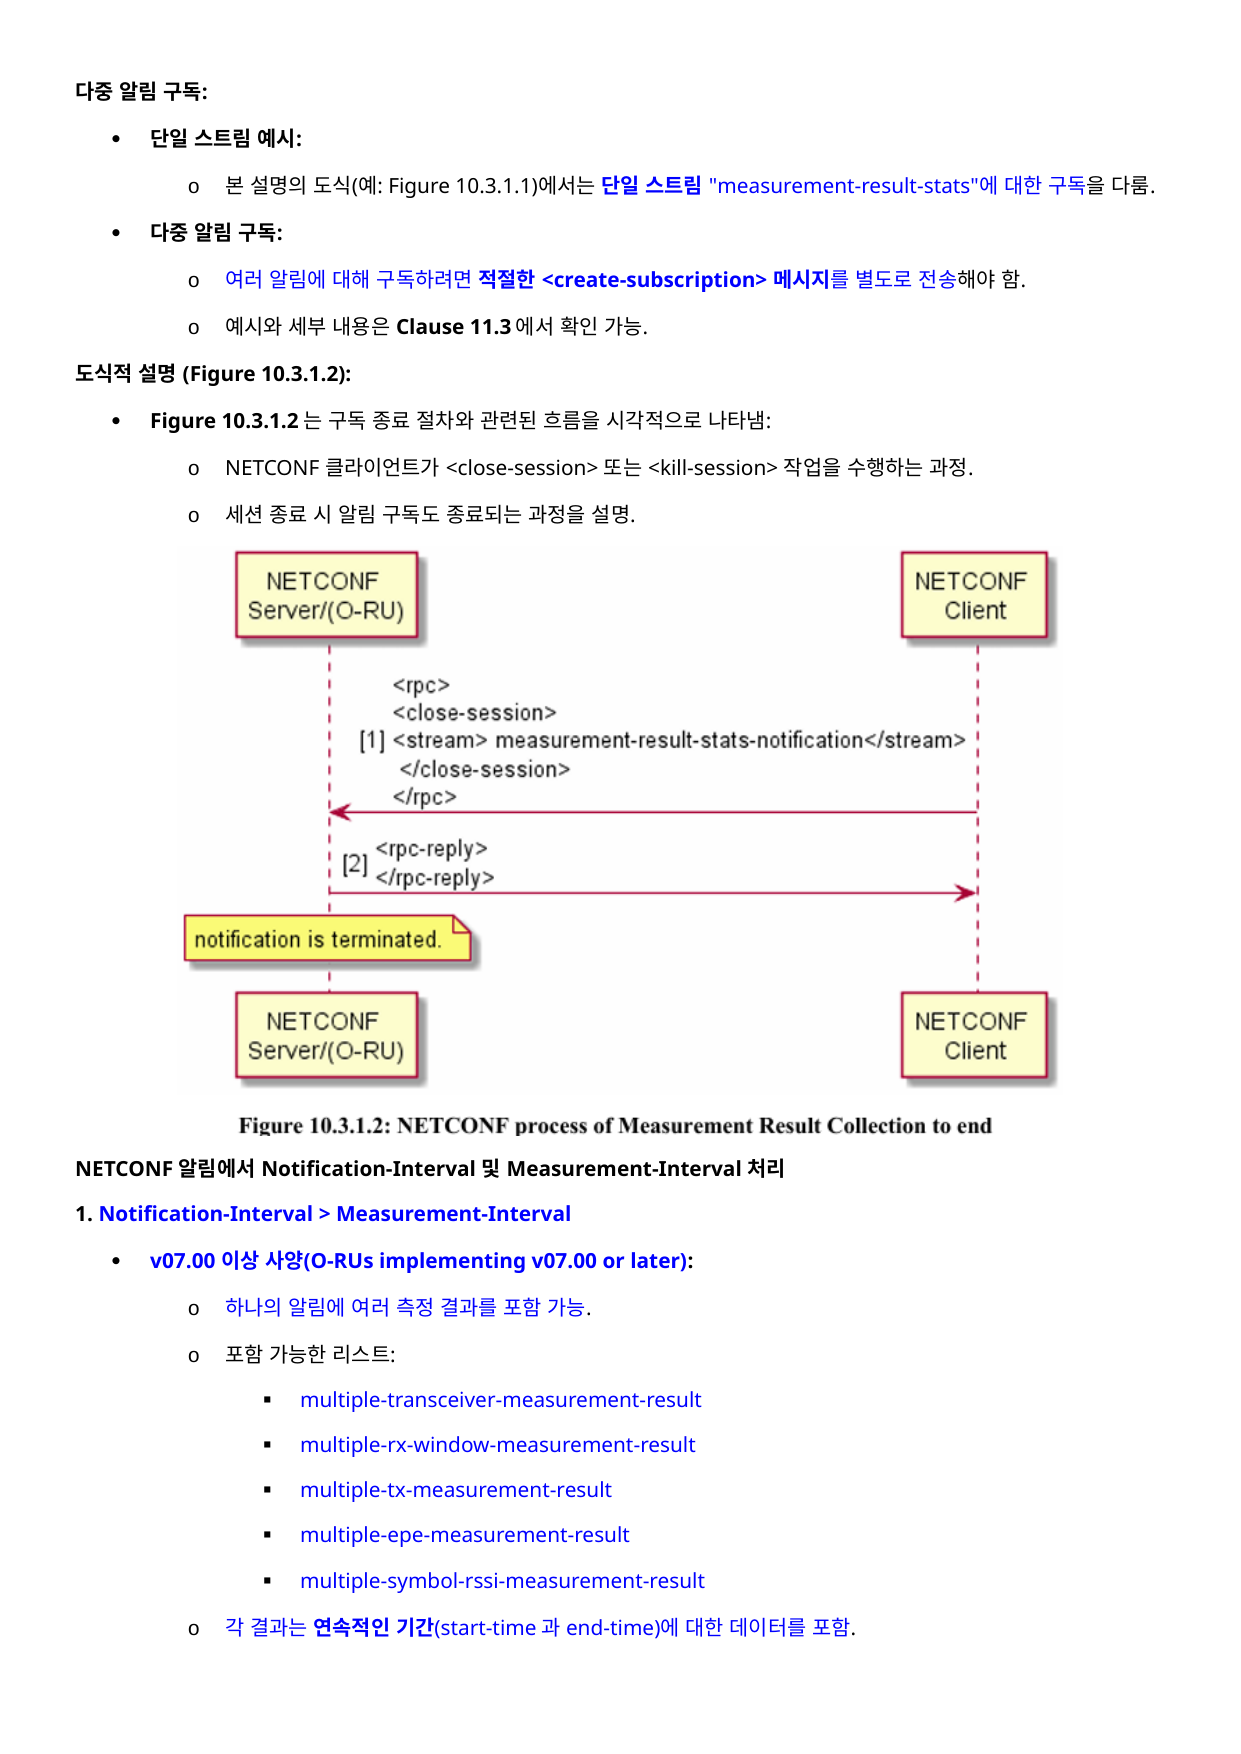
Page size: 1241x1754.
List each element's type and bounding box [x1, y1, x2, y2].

picture [177, 545, 1063, 1136]
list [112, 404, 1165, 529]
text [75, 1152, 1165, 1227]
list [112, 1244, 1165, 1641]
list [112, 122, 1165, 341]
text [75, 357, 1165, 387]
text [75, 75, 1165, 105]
